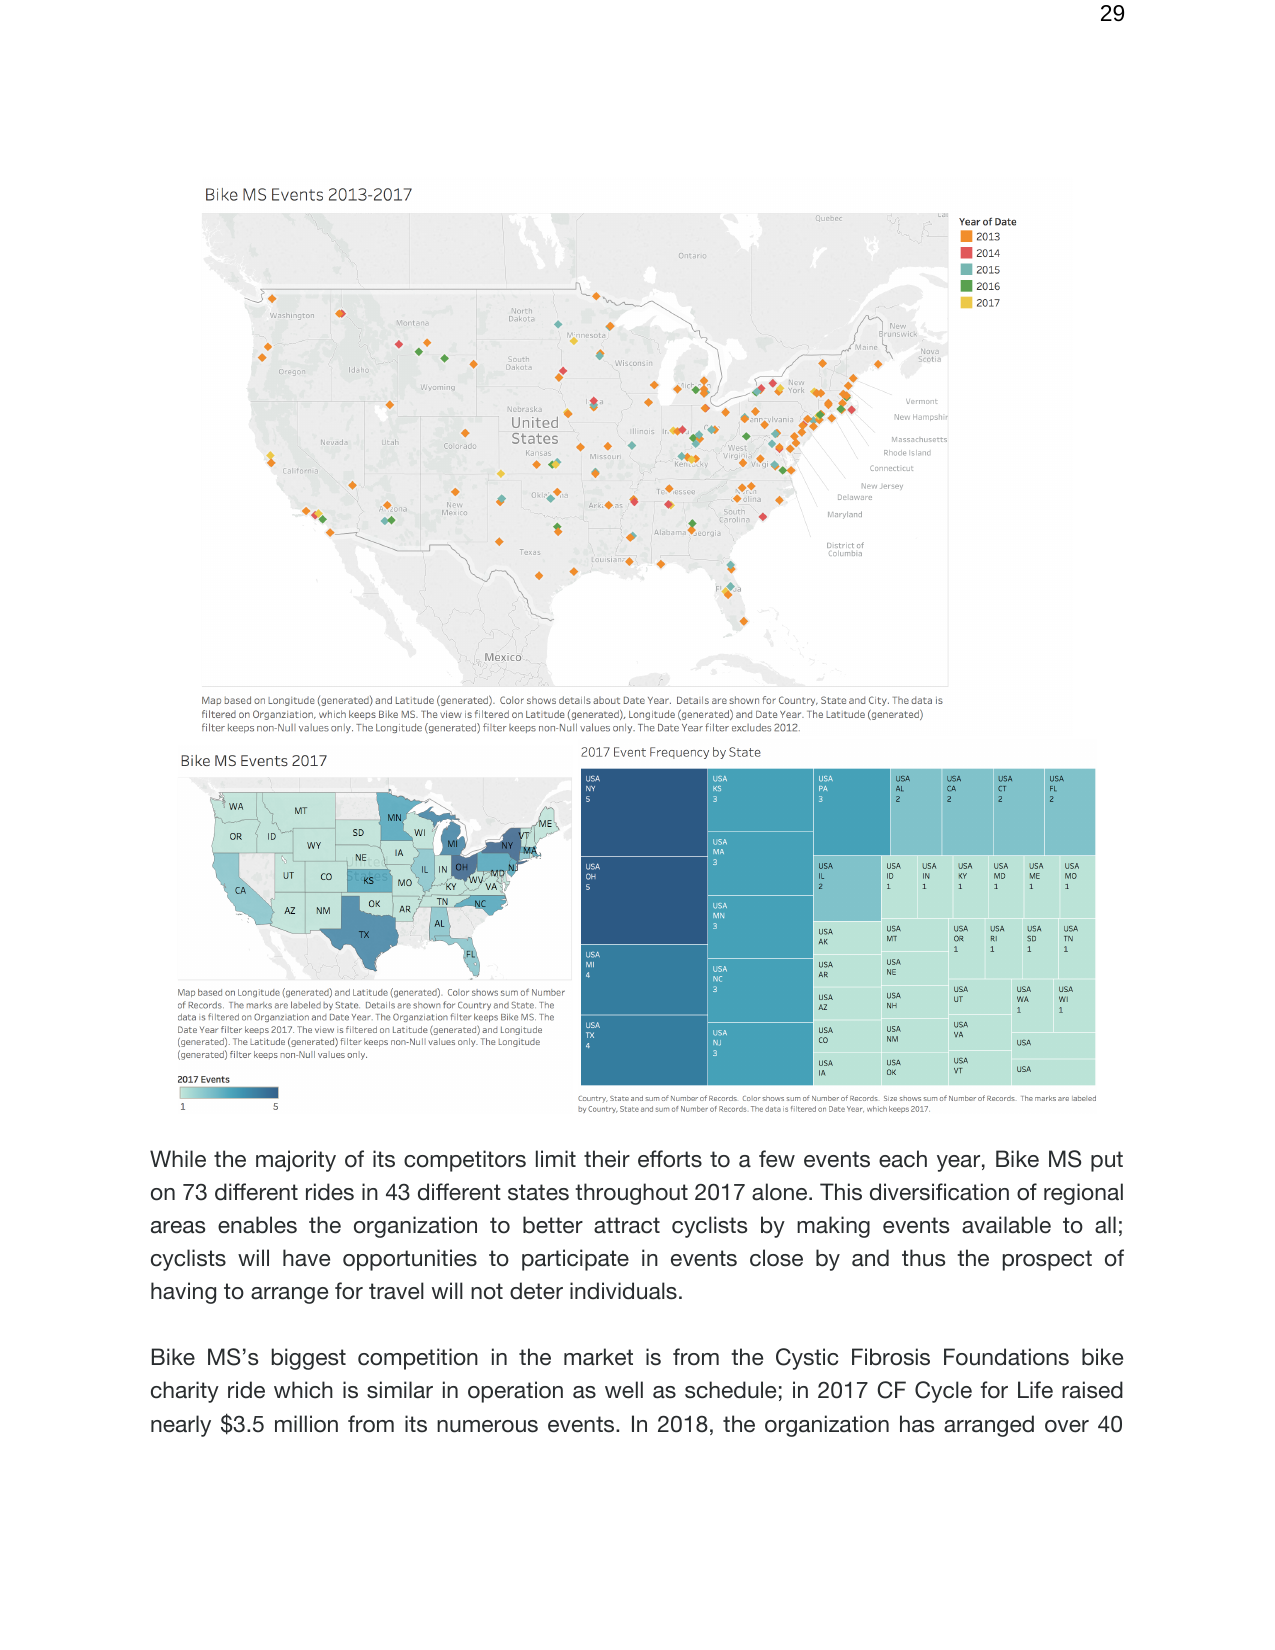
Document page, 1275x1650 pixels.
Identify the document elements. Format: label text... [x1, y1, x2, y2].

picture [177, 745, 573, 1114]
text While the majority of its competitors limit their efforts to a few events each year, Bike MS put on 73 different rides in 43 different states throughout 2017 alone. This diversification of regional areas enables the organization to better attract cyclists by making events available to all; cyclists will have opportunities to participate in events close by and thus the prospect of having to arrange for travel will not deter individuals. [150, 1145, 1125, 1306]
picture [578, 739, 1098, 1114]
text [150, 1343, 1125, 1438]
picture [201, 177, 1074, 736]
